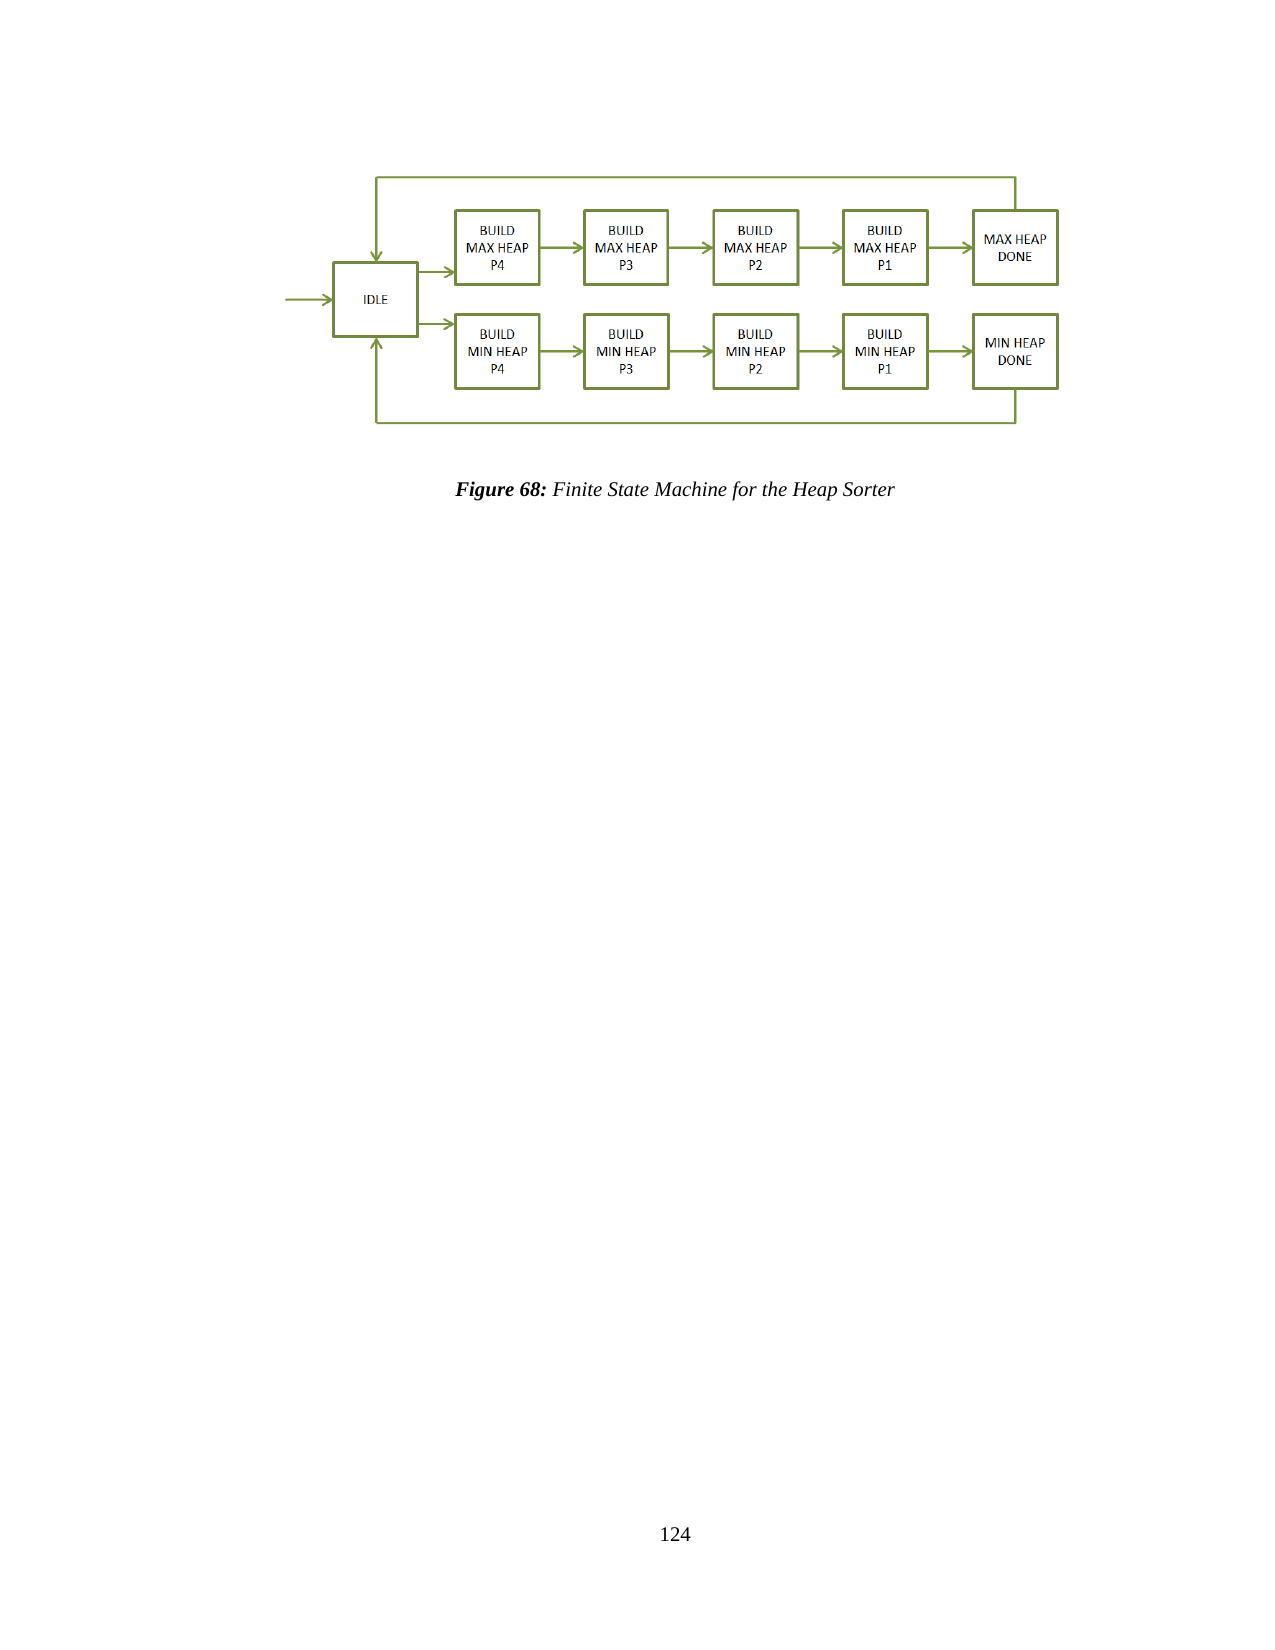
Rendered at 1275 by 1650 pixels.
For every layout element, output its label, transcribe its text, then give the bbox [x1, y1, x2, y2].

text Figure 68: Finite State Machine for the Heap Sorter [225, 477, 1125, 501]
picture [262, 150, 1088, 453]
